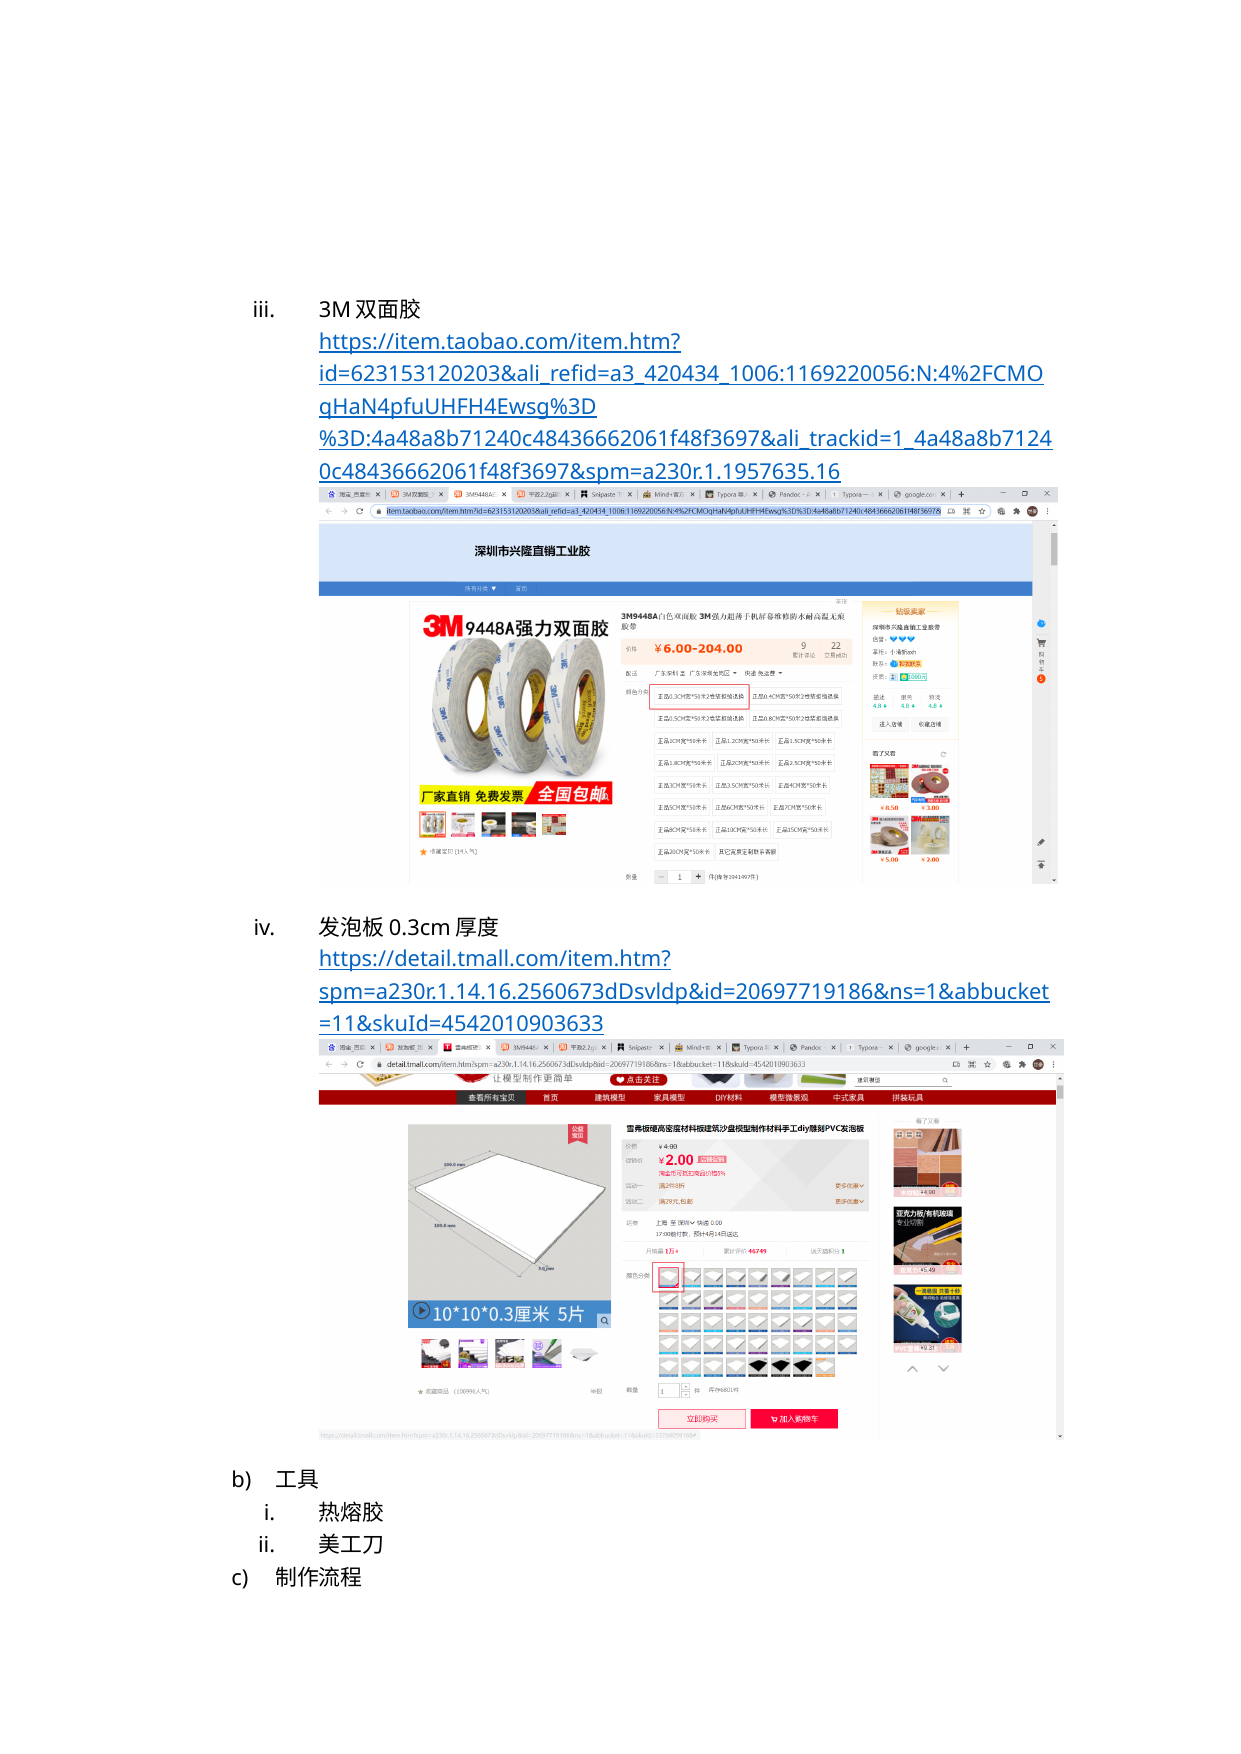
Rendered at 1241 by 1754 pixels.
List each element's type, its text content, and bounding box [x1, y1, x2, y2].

list 工具 [231, 1462, 1053, 1494]
list https://item.taobao.com/item.htm?id=623153120203&ali_refid=a3_420434_1006:1169220056:N:4%2FCMOqHaN4pfuUHFH4Ewsg%3D%3D:4a48a8b71240c48436662061f48f3697&ali_trackid=1_4a48a8b71240c48436662061f48f3697&spm=a230r.1.1957635.16 [319, 324, 1053, 449]
list 美工刀 [275, 1527, 1053, 1559]
list 制作流程 [231, 1559, 1053, 1592]
picture [318, 1039, 1064, 1440]
list 发泡板0.3cm厚度 [275, 909, 1053, 942]
list 3M双面胶 [275, 292, 1053, 324]
list https://item.taobao.com/item.htm?id=623153120203&ali_refid=a3_420434_1006:1169220056:N:4%2FCMOqHaN4pfuUHFH4Ewsg%3D%3D:4a48a8b71240c48436662061f48f3697&ali_trackid=1_4a48a8b71240c48436662061f48f3697&spm=a230r.1.1957635.16 [319, 450, 1053, 487]
picture [318, 487, 1058, 884]
list 热熔胶 [275, 1494, 1053, 1527]
list https://detail.tmall.com/item.htm?spm=a230r.1.14.16.2560673dDsvldp&id=20697719186&ns=1&abbucket=11&skuId=4542010903633 [319, 942, 1053, 1039]
